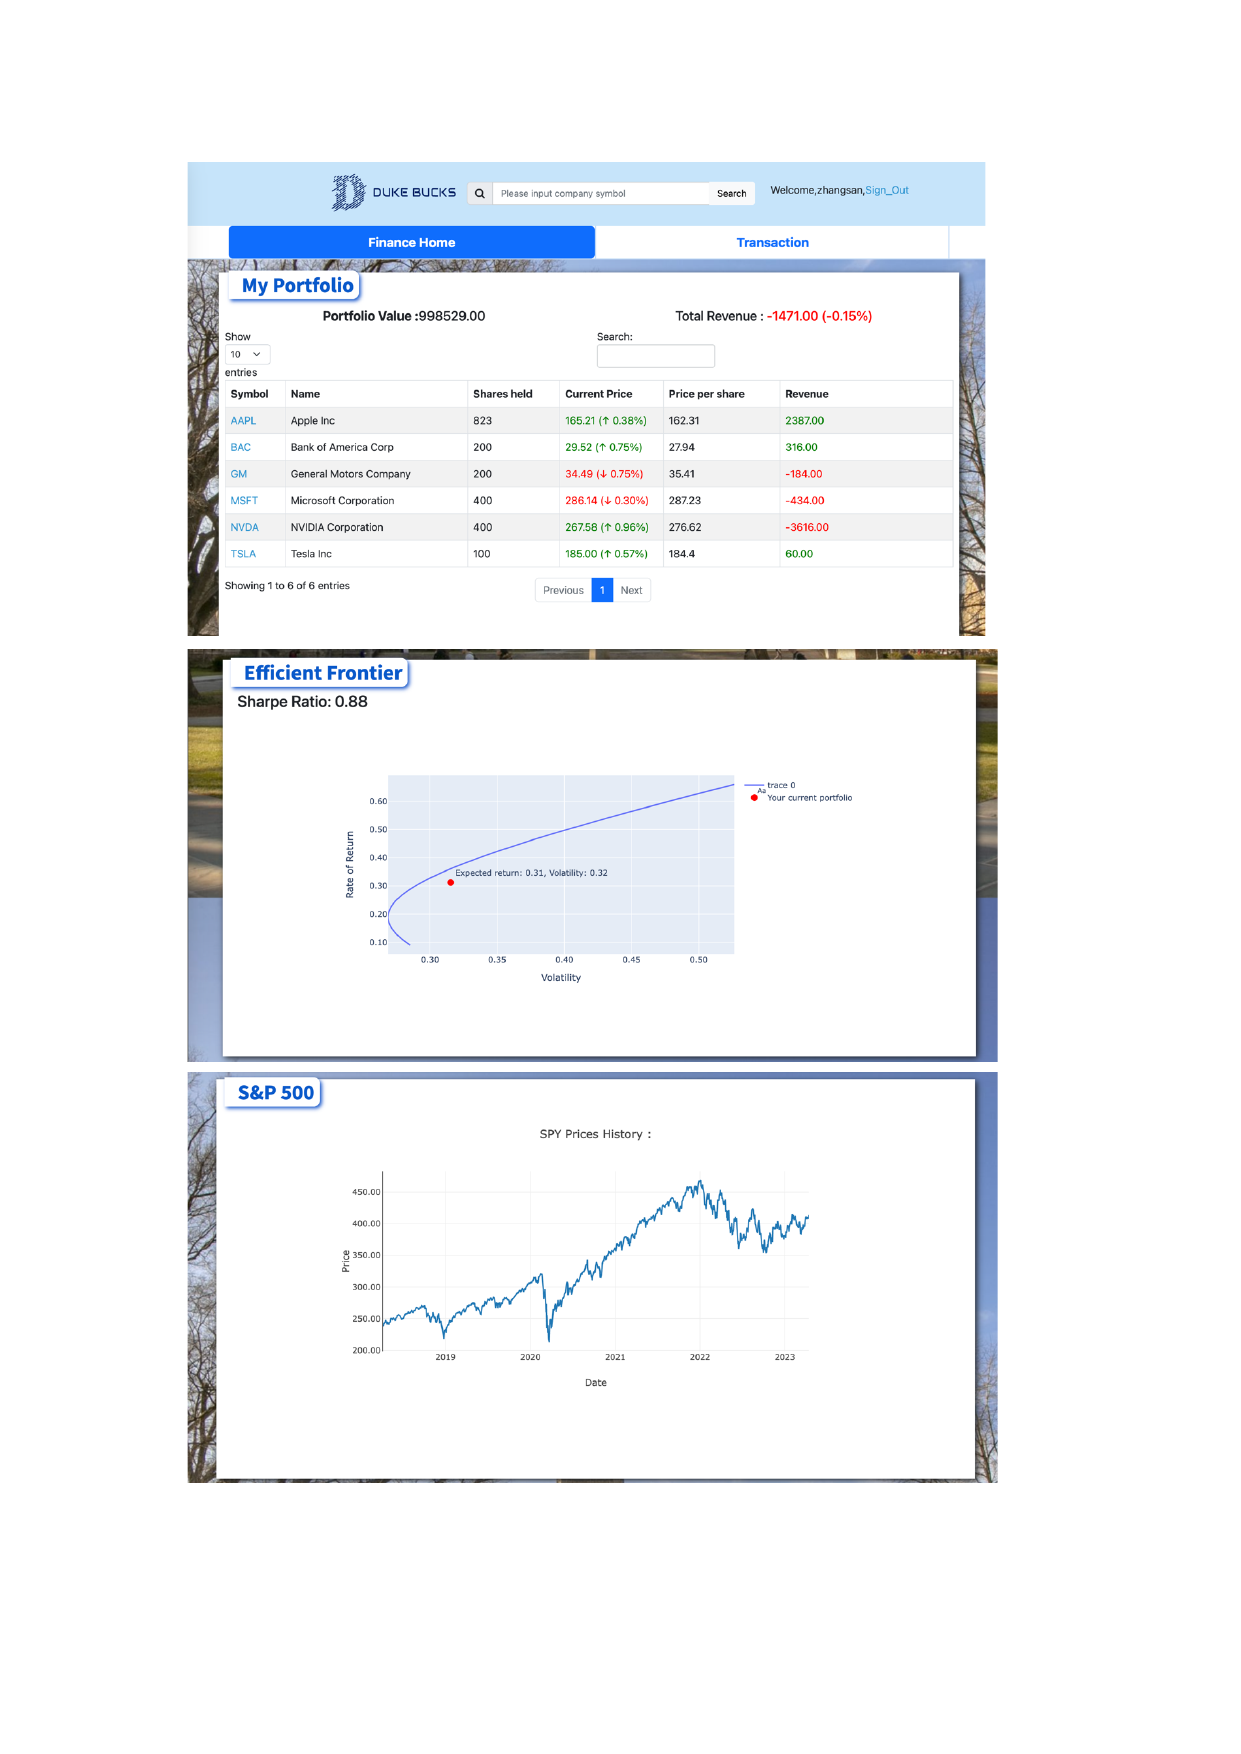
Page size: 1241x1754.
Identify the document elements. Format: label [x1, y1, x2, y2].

picture [187, 162, 986, 636]
picture [187, 649, 998, 1062]
picture [187, 1072, 998, 1483]
